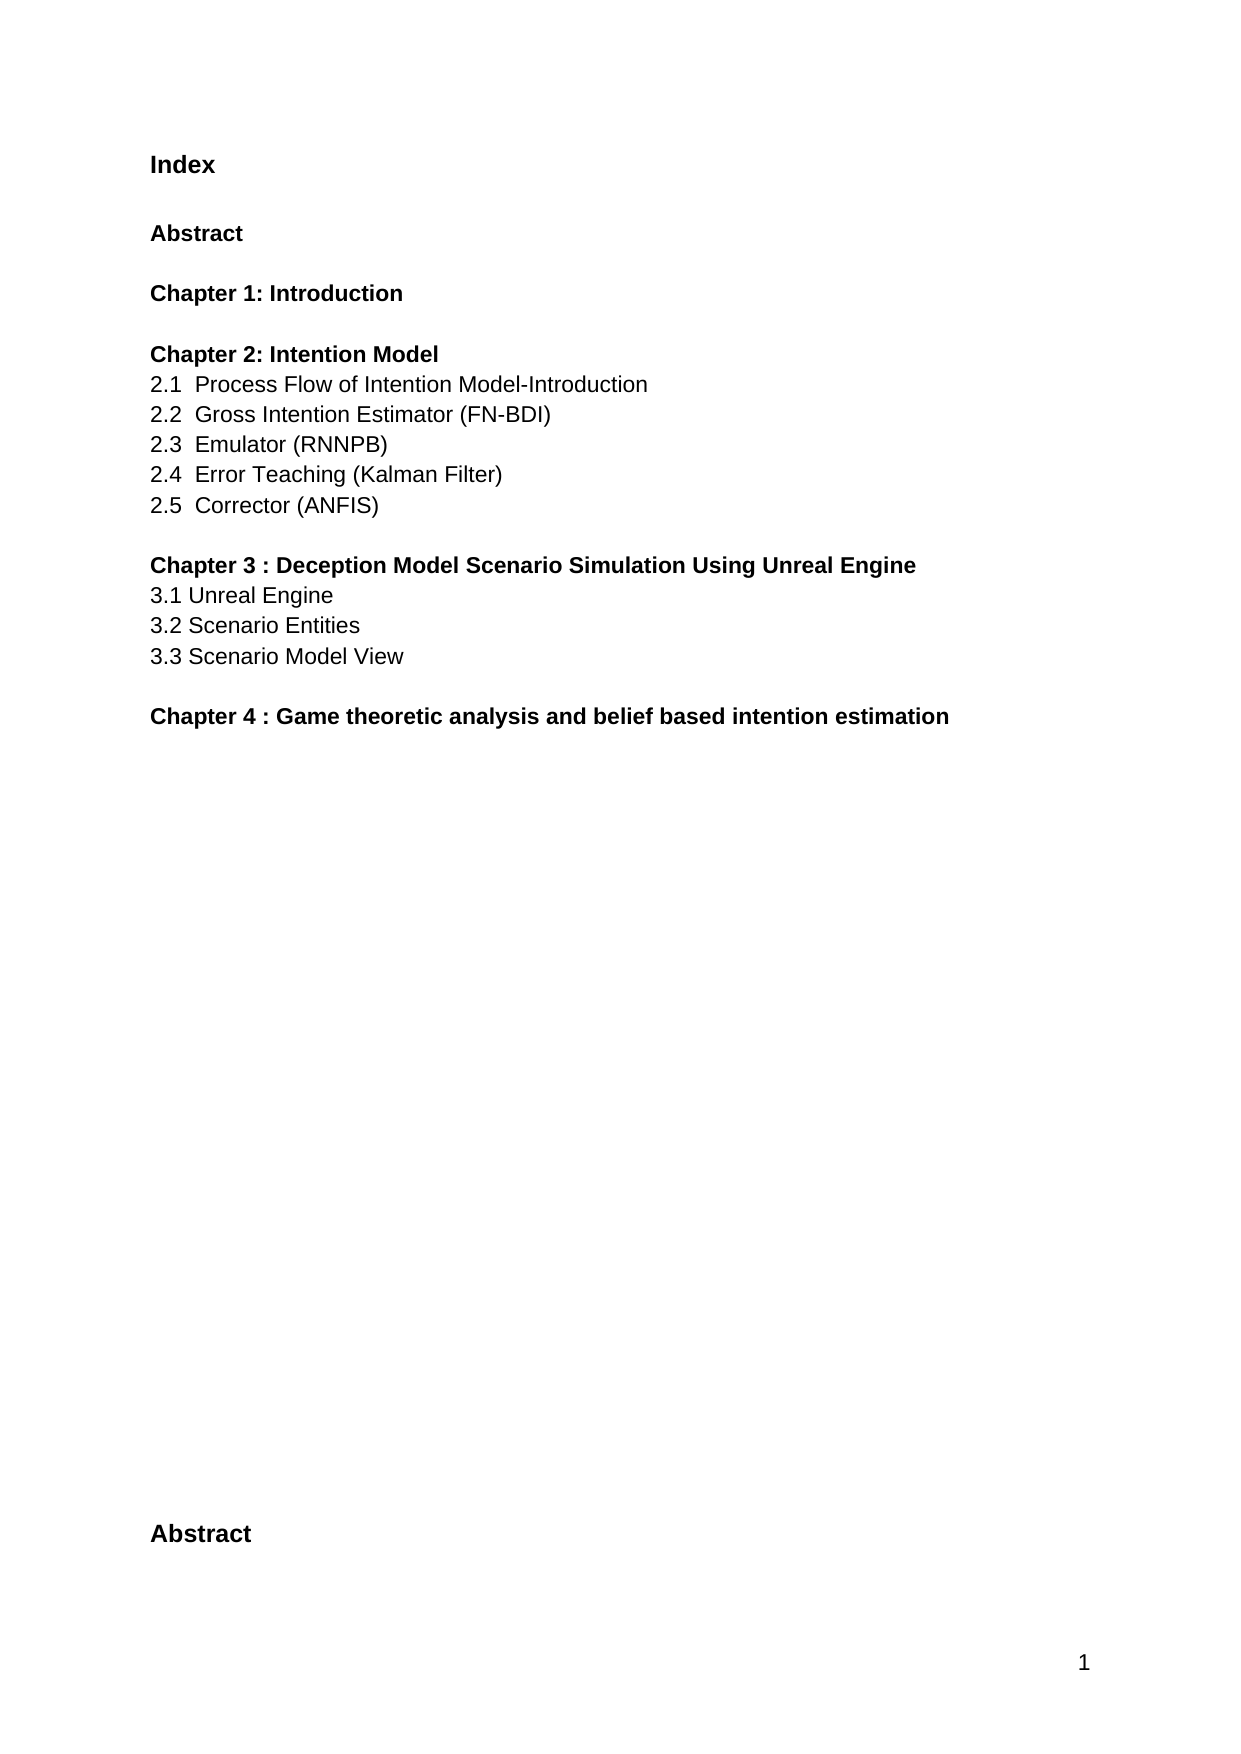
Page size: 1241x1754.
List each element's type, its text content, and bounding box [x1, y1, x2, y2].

subtitle Index [150, 150, 1090, 179]
text Abstract [150, 220, 1090, 246]
text 2.1 Process Flow of Intention Model-Introduction [150, 371, 1090, 397]
text 3.3 Scenario Model View [150, 643, 1090, 669]
text Chapter 1: Introduction [150, 280, 1090, 307]
text Chapter 4 : Game theoretic analysis and belief based intention estimation [150, 703, 1090, 729]
text Abstract [150, 1519, 1090, 1547]
text 2.4 Error Teaching (Kalman Filter) [150, 461, 1090, 488]
text Chapter 2: Intention Model [150, 341, 1090, 367]
text 2.2 Gross Intention Estimator (FN-BDI) [150, 401, 1090, 427]
text Chapter 3 : Deception Model Scenario Simulation Using Unreal Engine [150, 552, 1090, 578]
text 3.2 Scenario Entities [150, 612, 1090, 639]
text 3.1 Unreal Engine [150, 582, 1090, 609]
text 2.5 Corrector (ANFIS) [150, 492, 1090, 518]
text 2.3 Emulator (RNNPB) [150, 431, 1090, 458]
